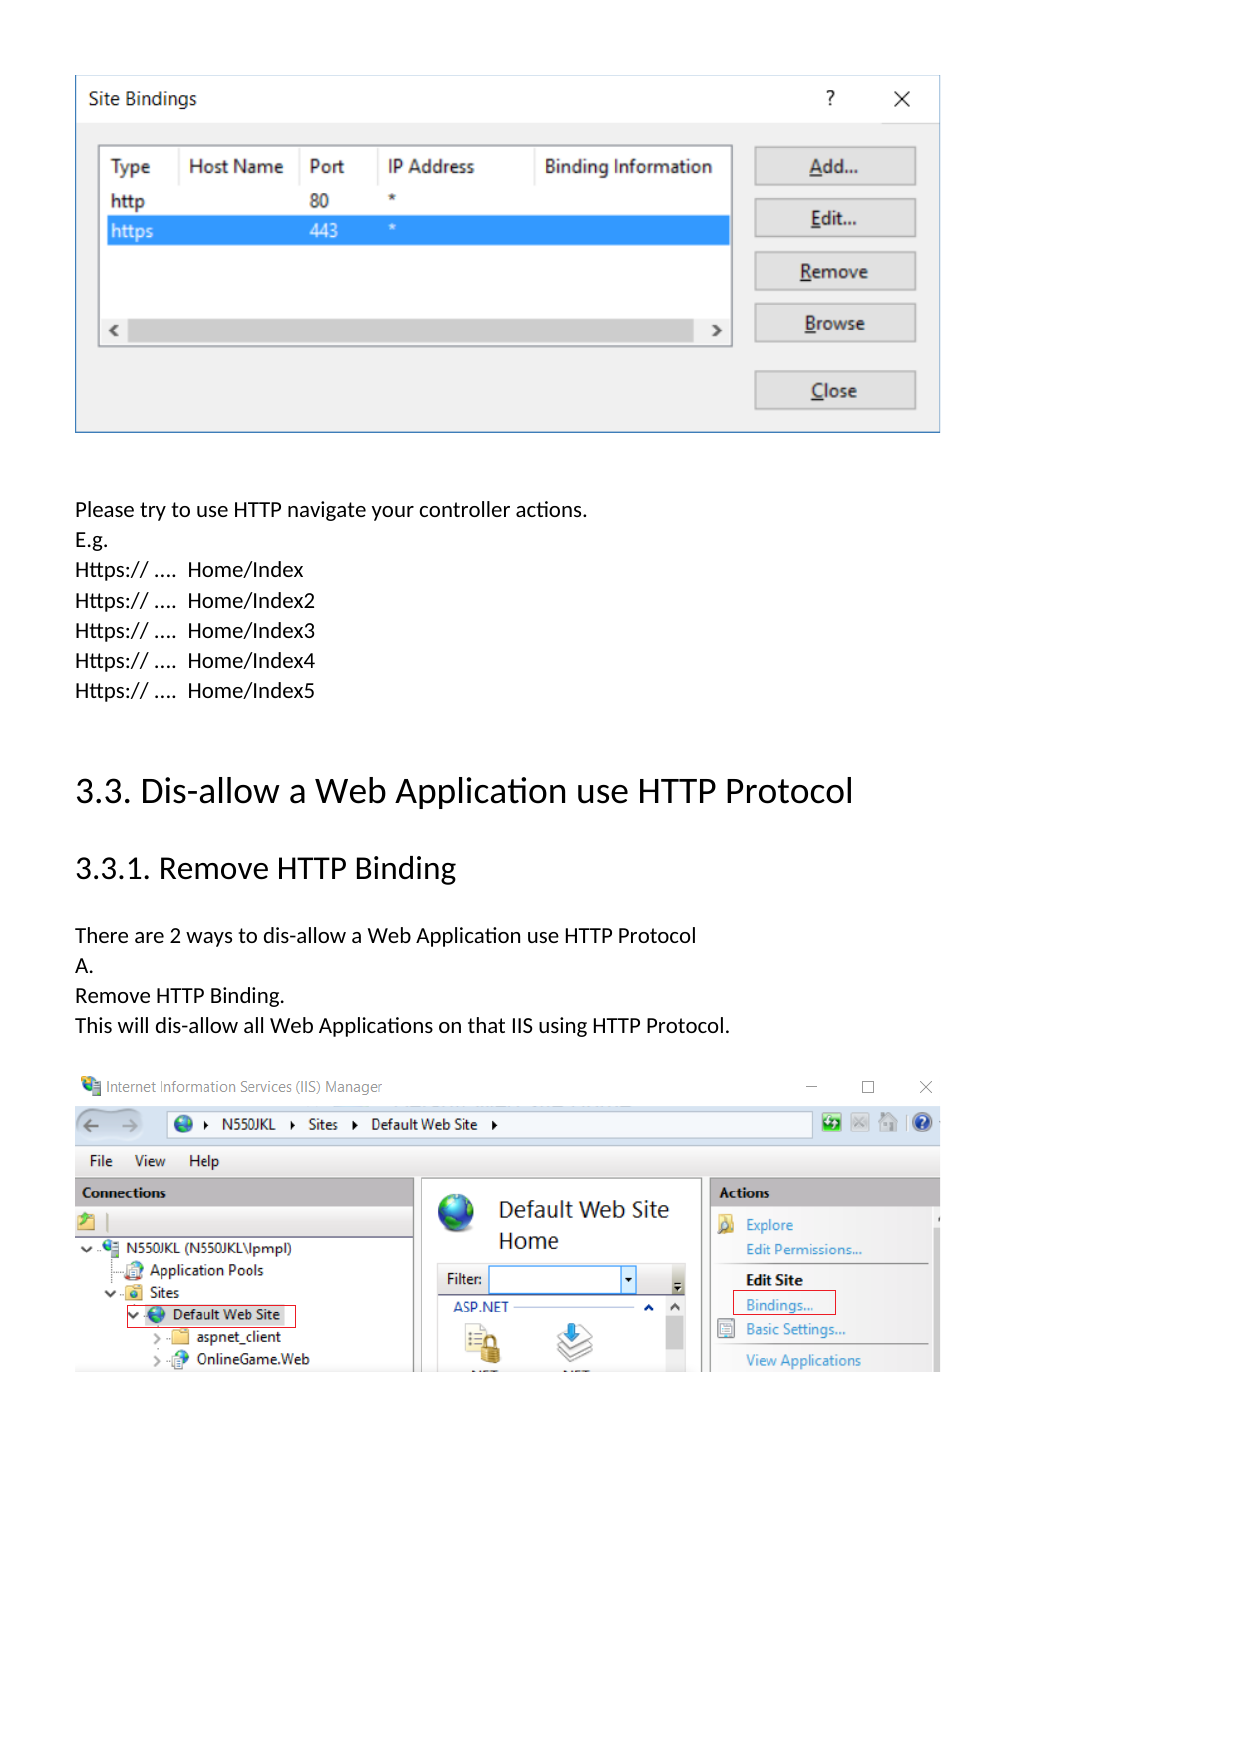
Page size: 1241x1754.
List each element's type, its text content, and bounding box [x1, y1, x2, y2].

text Https:// .... Home/Index2 [75, 586, 1165, 614]
picture [75, 1071, 941, 1372]
text Https:// .... Home/Index [75, 556, 1165, 583]
text 3.3.1. Remove HTTP Binding [75, 847, 1165, 887]
text 3.3. Dis-allow a Web Application use HTTP Protocol [75, 767, 1165, 813]
text Please try to use HTTP navigate your controller actions. [75, 495, 1165, 523]
text Https:// .... Home/Index5 [75, 676, 1165, 704]
text E.g. [75, 525, 1165, 553]
picture [75, 75, 941, 433]
text This will dis-allow all Web Applications on that IIS using HTTP Protocol. [75, 1011, 1165, 1039]
text Https:// .... Home/Index3 [75, 616, 1165, 644]
text There are 2 ways to dis-allow a Web Application use HTTP Protocol [75, 921, 1165, 949]
text A. [75, 951, 1165, 979]
text Remove HTTP Binding. [75, 981, 1165, 1009]
text Https:// .... Home/Index4 [75, 646, 1165, 674]
